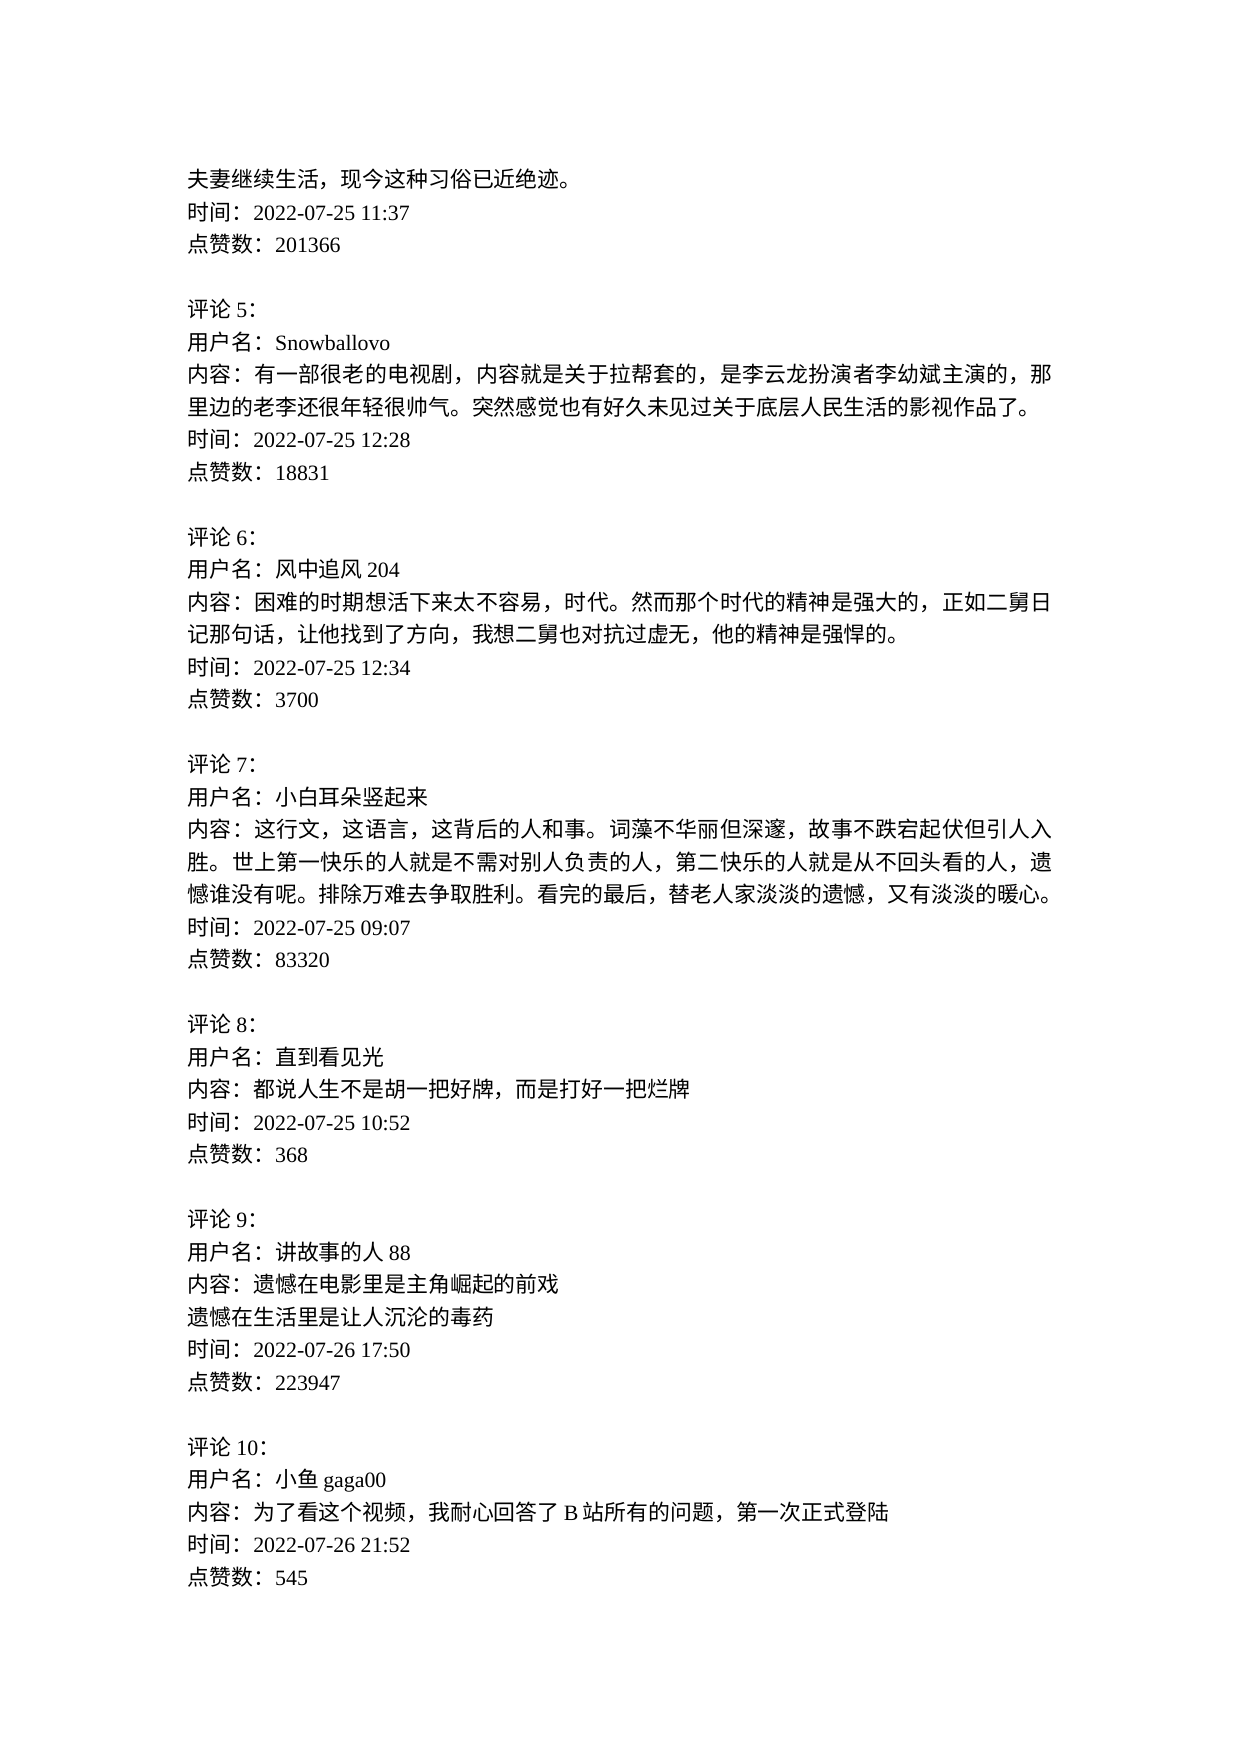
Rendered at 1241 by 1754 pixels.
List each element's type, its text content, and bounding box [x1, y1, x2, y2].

text 用户名：Snowballovo [187, 324, 1053, 357]
text 时间：2022-07-25 09:07 [187, 909, 1053, 942]
text 内容：有一部很老的电视剧，内容就是关于拉帮套的，是李云龙扮演者李幼斌主演的，那里边的老李还很年轻很帅气。突然感觉也有好久未见过关于底层人民生活的影视作品了。 [187, 357, 1053, 422]
text 时间：2022-07-25 11:37 [187, 194, 1053, 227]
text 点赞数：18831 [187, 454, 1053, 487]
text 点赞数：201366 [187, 227, 1053, 259]
text 点赞数：545 [187, 1559, 1053, 1592]
text 评论 9： [187, 1202, 1053, 1234]
text 内容：遗憾在电影里是主角崛起的前戏 [187, 1267, 1053, 1299]
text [187, 162, 1053, 194]
text 评论 5： [187, 292, 1053, 324]
text 内容：困难的时期想活下来太不容易，时代。然而那个时代的精神是强大的，正如二舅日记那句话，让他找到了方向，我想二舅也对抗过虚无，他的精神是强悍的。 [187, 584, 1053, 649]
text 用户名：小鱼gaga00 [187, 1462, 1053, 1494]
text 时间：2022-07-25 12:34 [187, 649, 1053, 682]
text 用户名：讲故事的人88 [187, 1234, 1053, 1267]
text 点赞数：83320 [187, 942, 1053, 974]
text 内容：这行文，这语言，这背后的人和事。词藻不华丽但深邃，故事不跌宕起伏但引人入胜。世上第一快乐的人就是不需对别人负责的人，第二快乐的人就是从不回头看的人，遗憾谁没有呢。排除万难去争取胜利。看完的最后，替老人家淡淡的遗憾，又有淡淡的暖心。 [187, 812, 1053, 909]
text 点赞数：3700 [187, 682, 1053, 714]
text 时间：2022-07-26 21:52 [187, 1527, 1053, 1559]
text 用户名：小白耳朵竖起来 [187, 779, 1053, 812]
text 遗憾在生活里是让人沉沦的毒药 [187, 1299, 1053, 1332]
text 时间：2022-07-25 10:52 [187, 1104, 1053, 1137]
text 用户名：直到看见光 [187, 1039, 1053, 1072]
text 时间：2022-07-26 17:50 [187, 1332, 1053, 1364]
text 内容：为了看这个视频，我耐心回答了B站所有的问题，第一次正式登陆 [187, 1494, 1053, 1527]
text 评论 6： [187, 519, 1053, 552]
text 时间：2022-07-25 12:28 [187, 422, 1053, 454]
text 点赞数：368 [187, 1137, 1053, 1169]
text 评论 10： [187, 1429, 1053, 1462]
text 评论 7： [187, 747, 1053, 779]
text 内容：都说人生不是胡一把好牌，而是打好一把烂牌 [187, 1072, 1053, 1104]
text 点赞数：223947 [187, 1364, 1053, 1397]
text 评论 8： [187, 1007, 1053, 1039]
text 用户名：风中追风204 [187, 552, 1053, 584]
